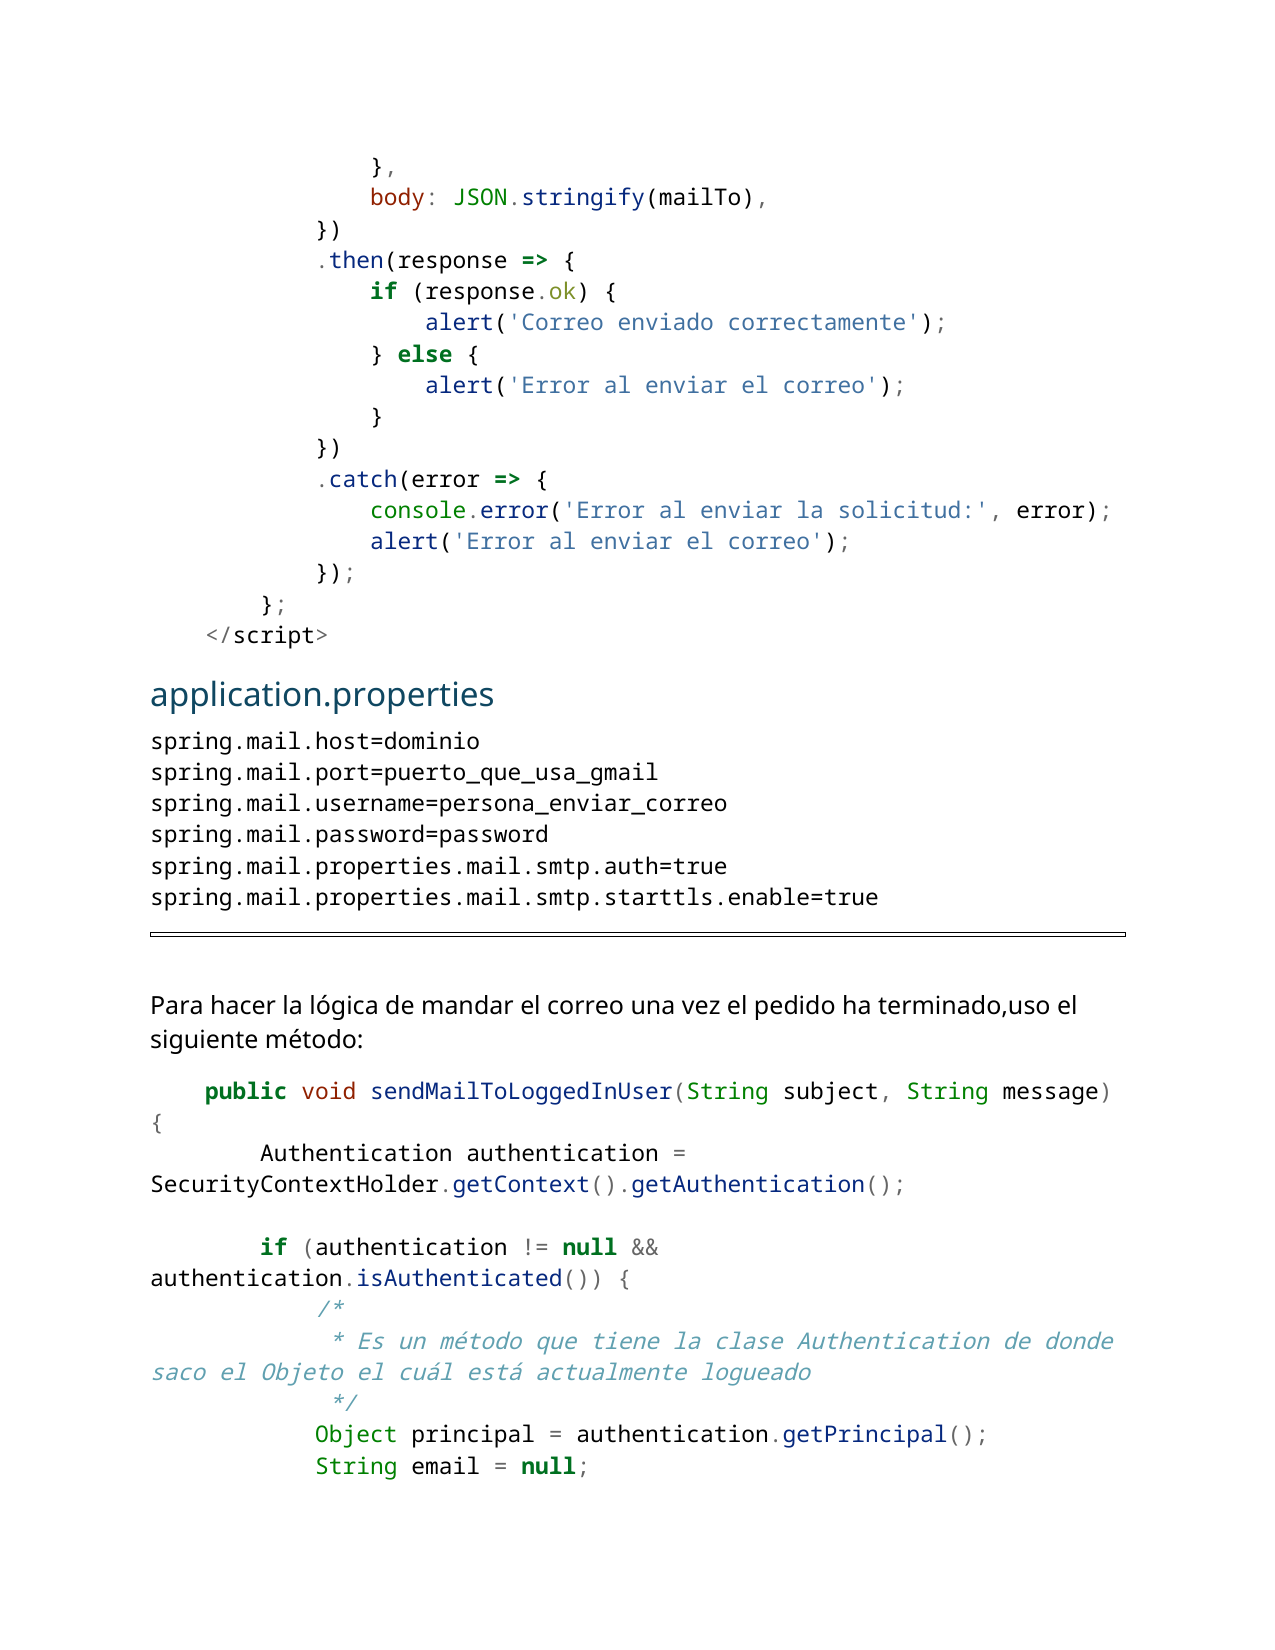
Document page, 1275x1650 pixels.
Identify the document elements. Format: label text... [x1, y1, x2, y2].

subtitle application.properties [150, 671, 1125, 716]
text spring.mail.host=dominio spring.mail.port=puerto_que_usa_gmail spring.mail.username=persona_enviar_correo spring.mail.password=password spring.mail.properties.mail.smtp.auth=true spring.mail.properties.mail.smtp.starttls.enable=true [150, 724, 1125, 912]
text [150, 150, 1125, 650]
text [150, 1075, 1125, 1481]
text Para hacer la lógica de mandar el correo una vez el pedido ha terminado,uso el siguiente método: [150, 988, 1125, 1056]
